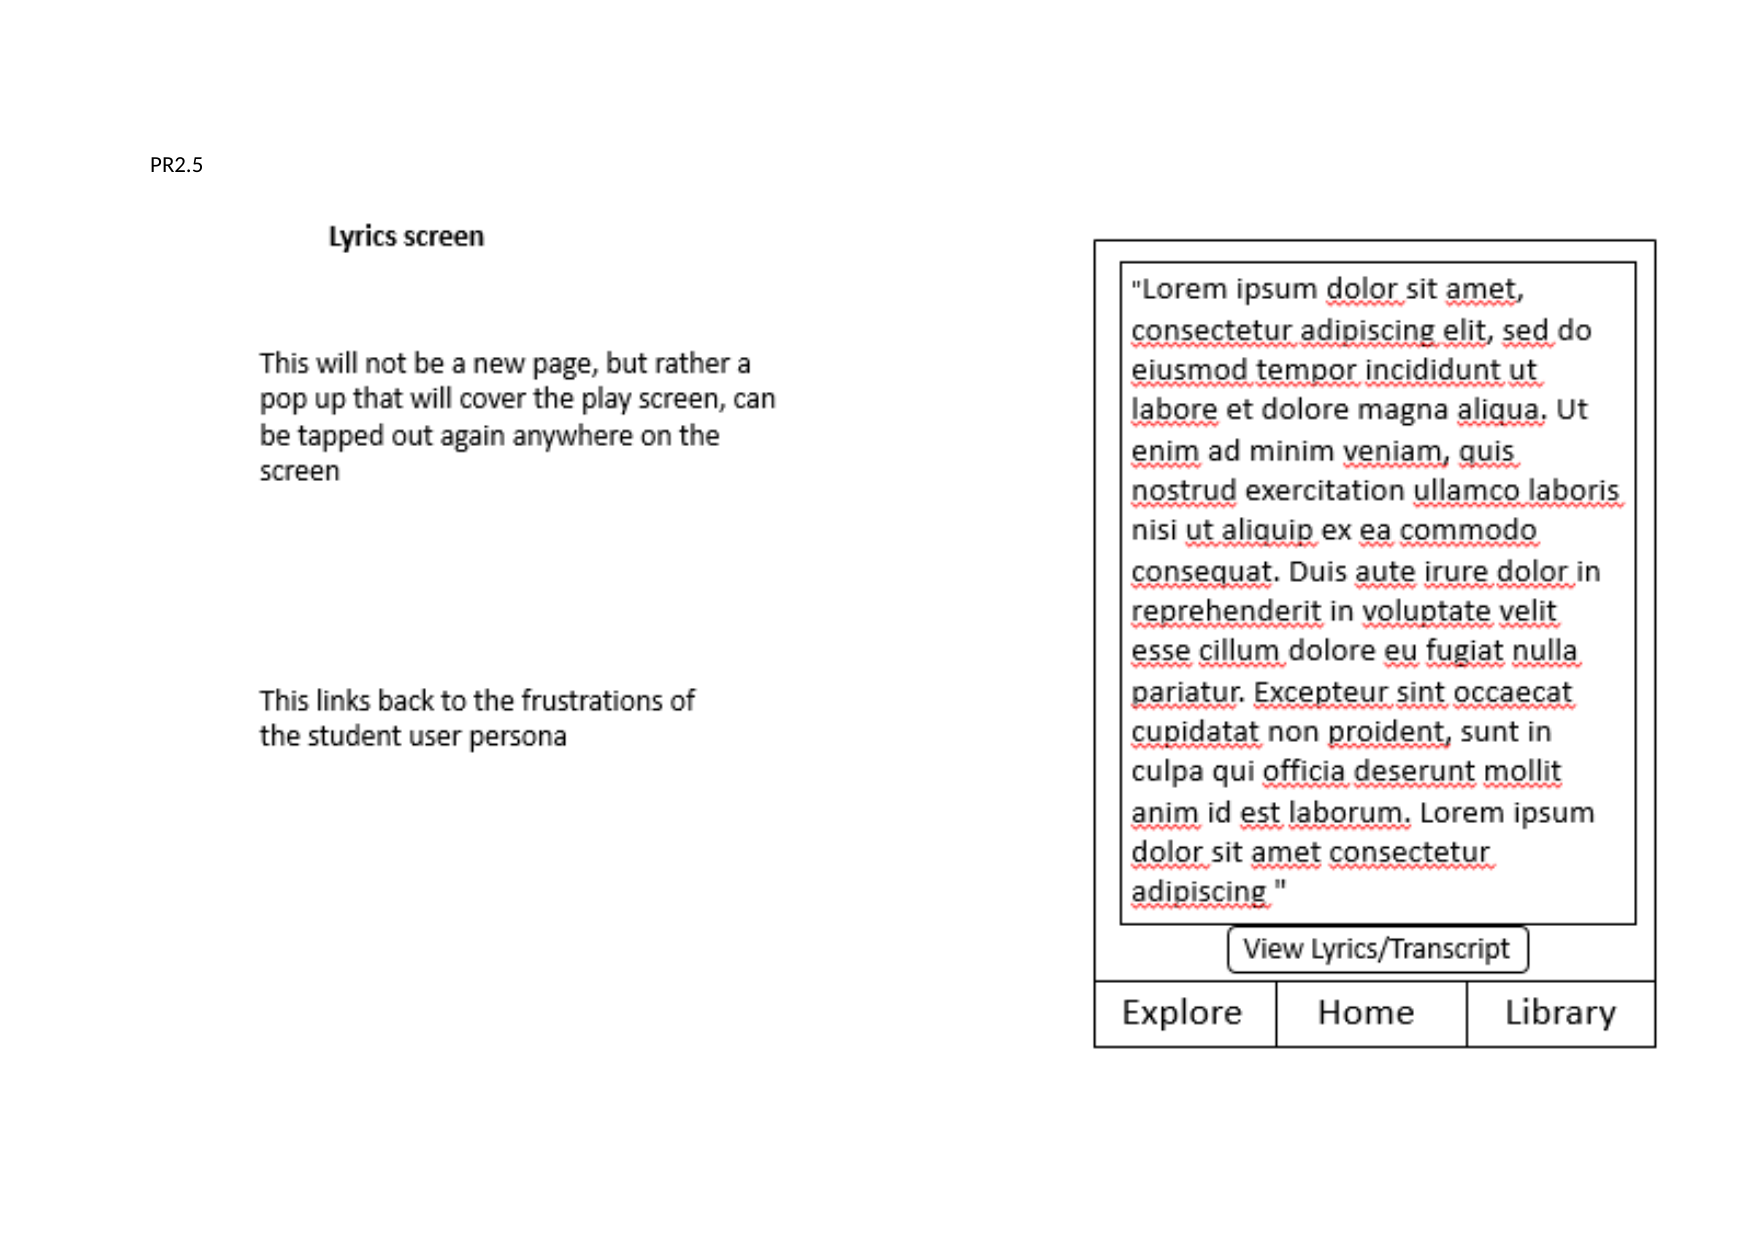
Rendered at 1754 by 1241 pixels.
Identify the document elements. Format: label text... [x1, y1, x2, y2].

text PR2.5 [150, 150, 1604, 178]
picture [150, 196, 1678, 1086]
